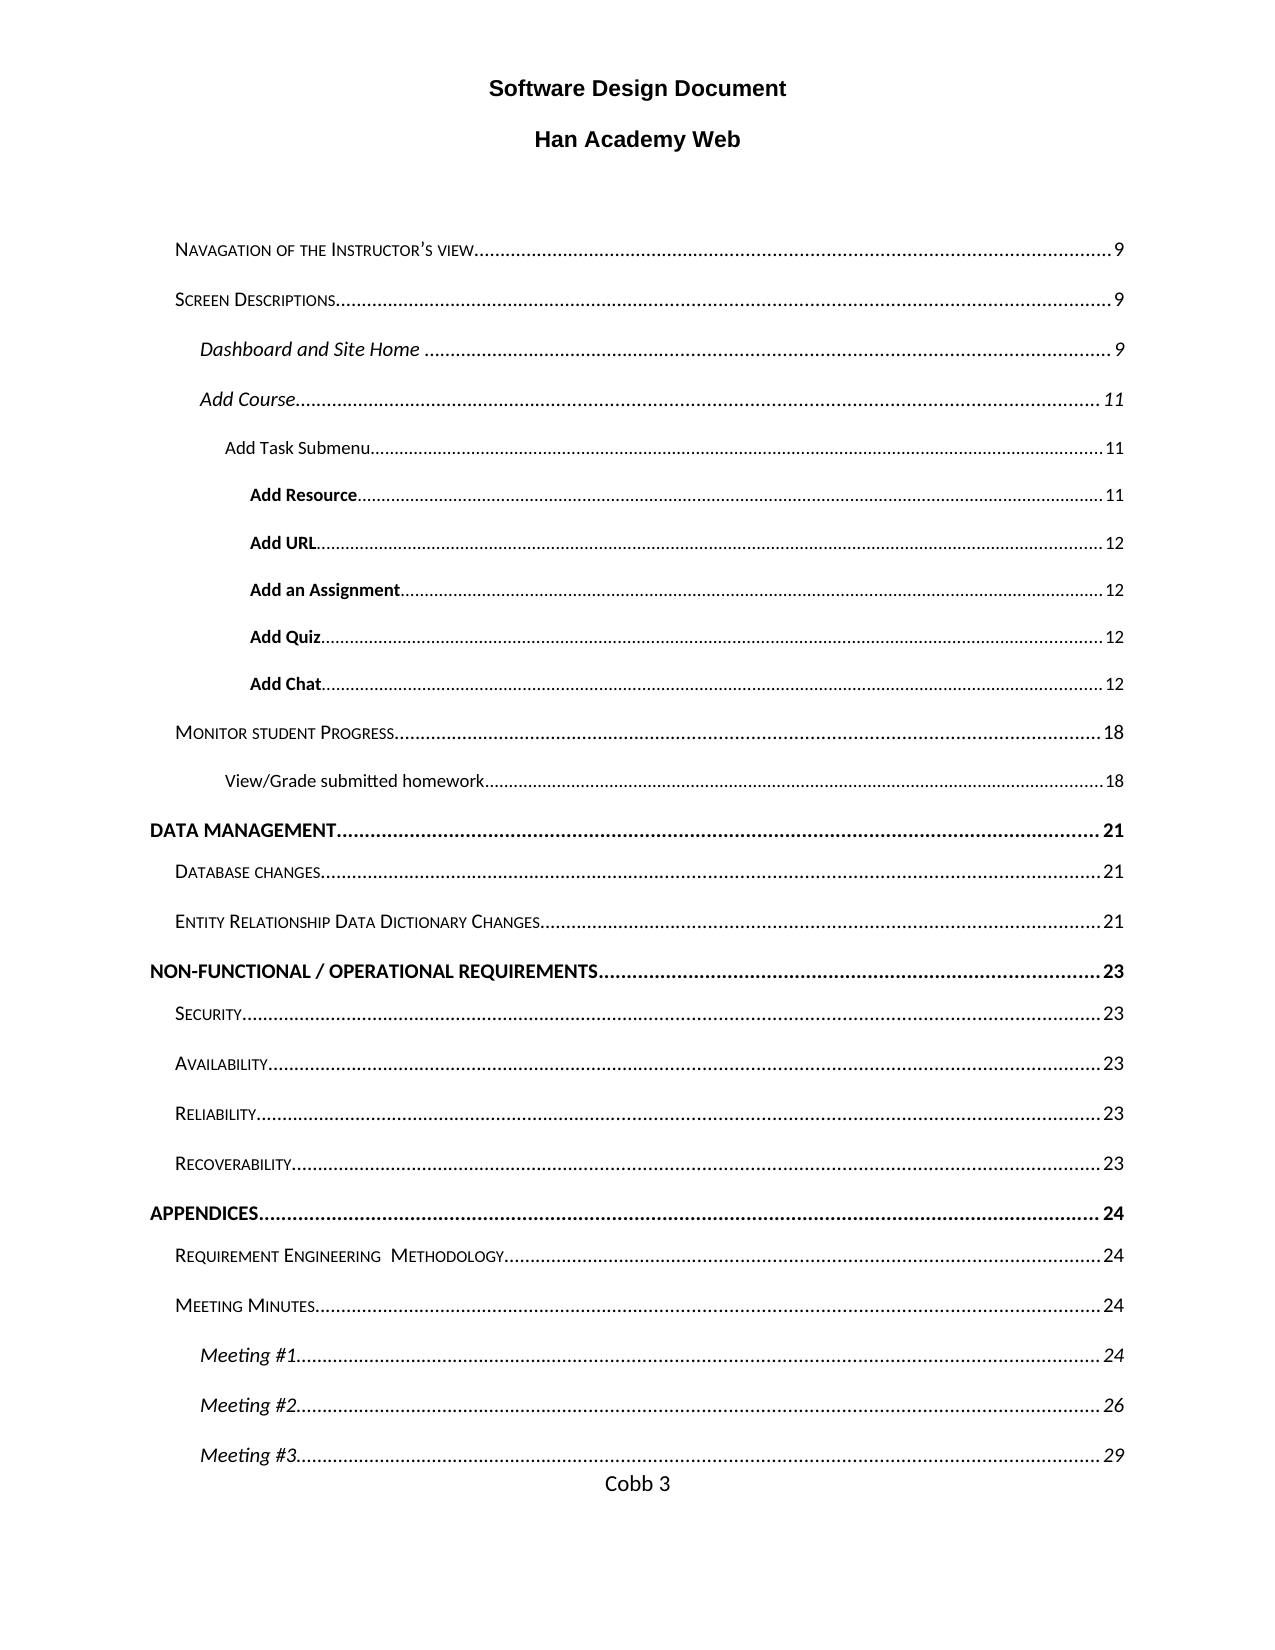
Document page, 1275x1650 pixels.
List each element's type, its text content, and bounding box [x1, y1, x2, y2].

text Requirement Engineering Methodology 24 [175, 1242, 1125, 1267]
text Non-Functional / Operational Requirements 23 [150, 958, 1125, 984]
text Recoverability 23 [175, 1150, 1125, 1176]
text Add Quiz 12 [250, 625, 1125, 648]
text Monitor student Progress 18 [175, 719, 1125, 745]
text Add URL 12 [250, 531, 1125, 554]
text Add Task Submenu 11 [225, 436, 1125, 459]
text Security 23 [175, 1000, 1125, 1026]
text Dashboard and Site Home 9 [200, 336, 1125, 362]
text Add an Assignment 12 [250, 578, 1125, 601]
text Meeting #2 26 [200, 1392, 1125, 1417]
text Add Chat 12 [250, 672, 1125, 695]
text Meeting #3 29 [200, 1442, 1125, 1467]
text Meeting Minutes 24 [175, 1292, 1125, 1317]
text Navagation of the Instructor’s view 9 [175, 236, 1125, 262]
text Screen Descriptions 9 [175, 286, 1125, 312]
text View/Grade submitted homework 18 [225, 769, 1125, 792]
text Entity Relationship Data Dictionary Changes 21 [175, 908, 1125, 934]
text Appendices 24 [150, 1200, 1125, 1226]
text Meeting #1 24 [200, 1342, 1125, 1367]
text Availability 23 [175, 1050, 1125, 1076]
text Database changes 21 [175, 858, 1125, 884]
text Data Management 21 [150, 817, 1125, 842]
text Add Course 11 [200, 386, 1125, 412]
text Reliability 23 [175, 1100, 1125, 1126]
text Add Resource 11 [250, 484, 1125, 507]
